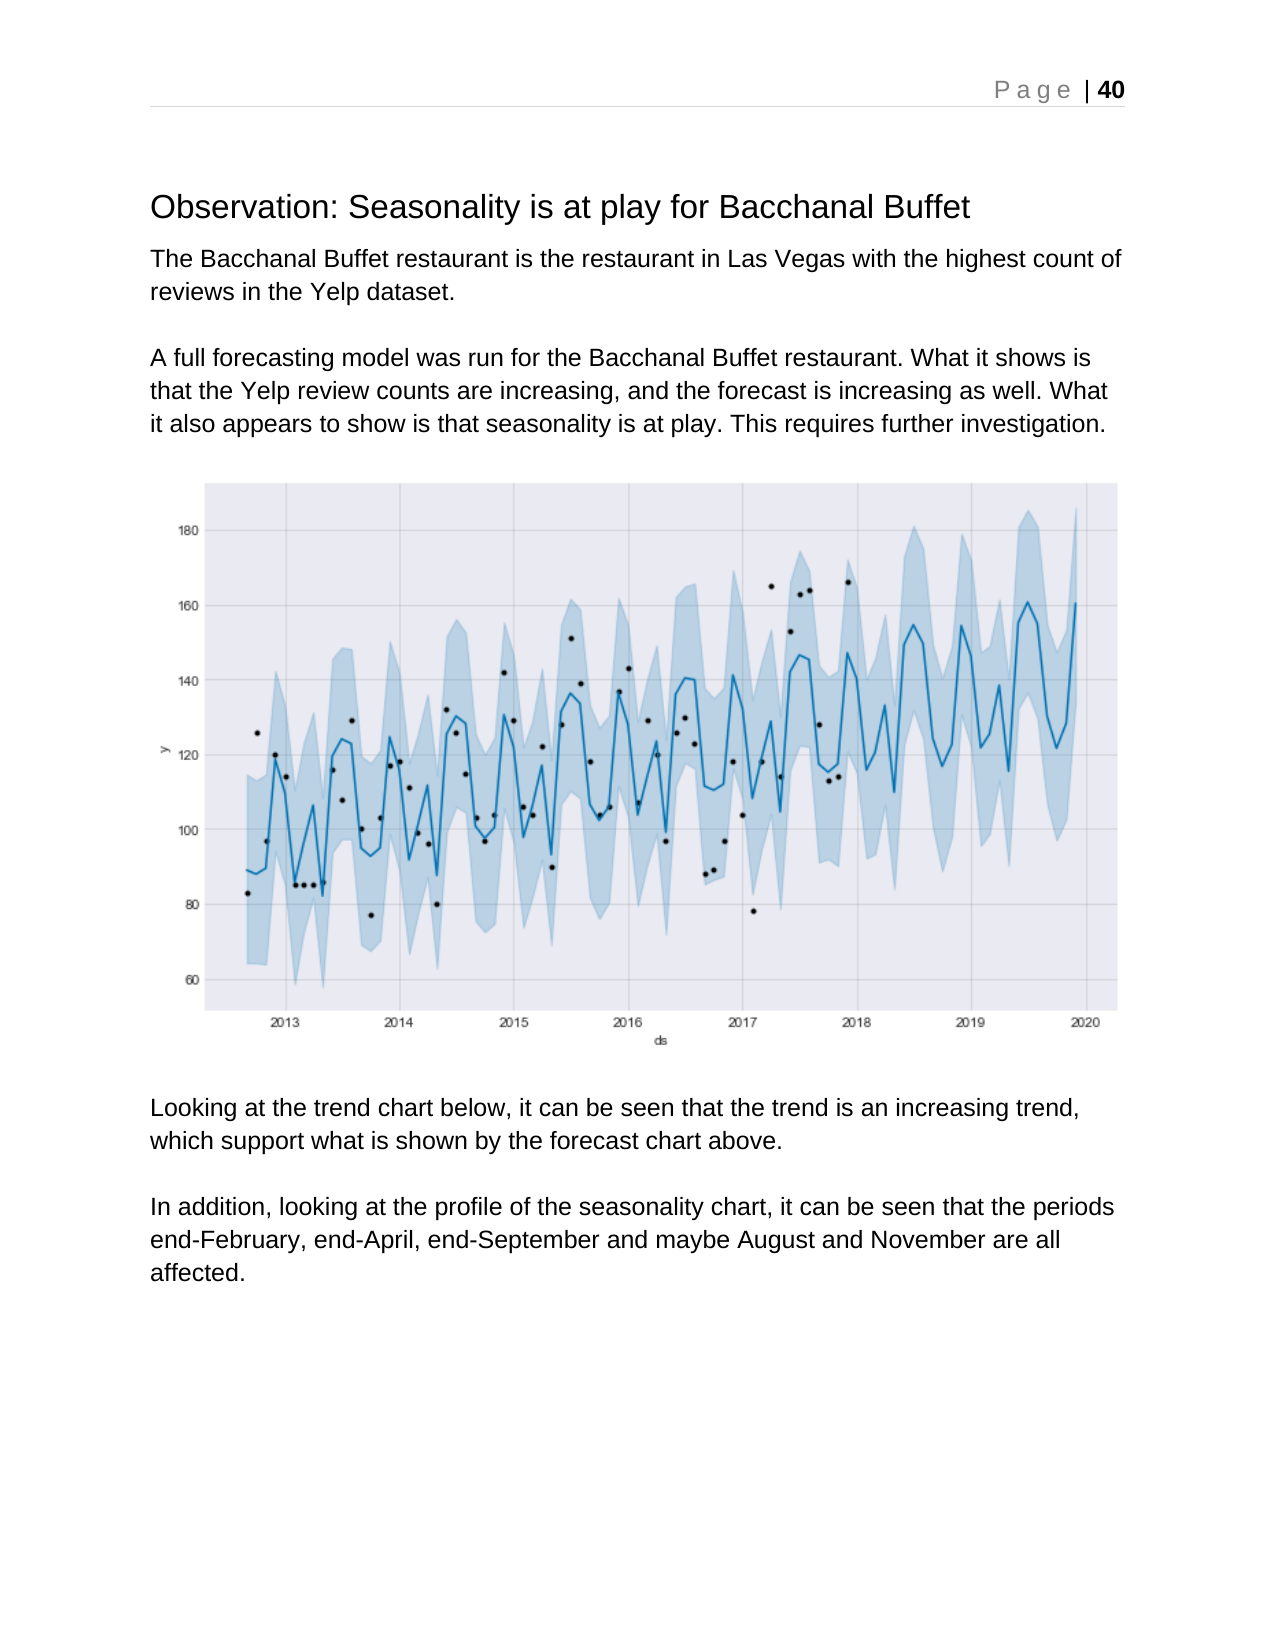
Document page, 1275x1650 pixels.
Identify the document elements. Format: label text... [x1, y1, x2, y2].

subtitle Observation: Seasonality is at play for Bacchanal Buffet [150, 187, 1125, 226]
picture [150, 475, 1125, 1056]
text A full forecasting model was run for the Bacchanal Buffet restaurant. What it shows is that the Yelp review counts are increasing, and the forecast is increasing as well. What it also appears to show is that seasonality is at play. This requires further investigation. [150, 343, 1125, 438]
text Looking at the trend chart below, it can be seen that the trend is an increasing trend, which support what is shown by the forecast chart above. [150, 1093, 1125, 1155]
text In addition, looking at the profile of the seasonality chart, it can be seen that the periods end-February, end-April, end-September and maybe August and November are all affected. [150, 1192, 1125, 1287]
text The Bacchanal Buffet restaurant is the restaurant in Las Vegas with the highest count of reviews in the Yelp dataset. [150, 244, 1125, 306]
